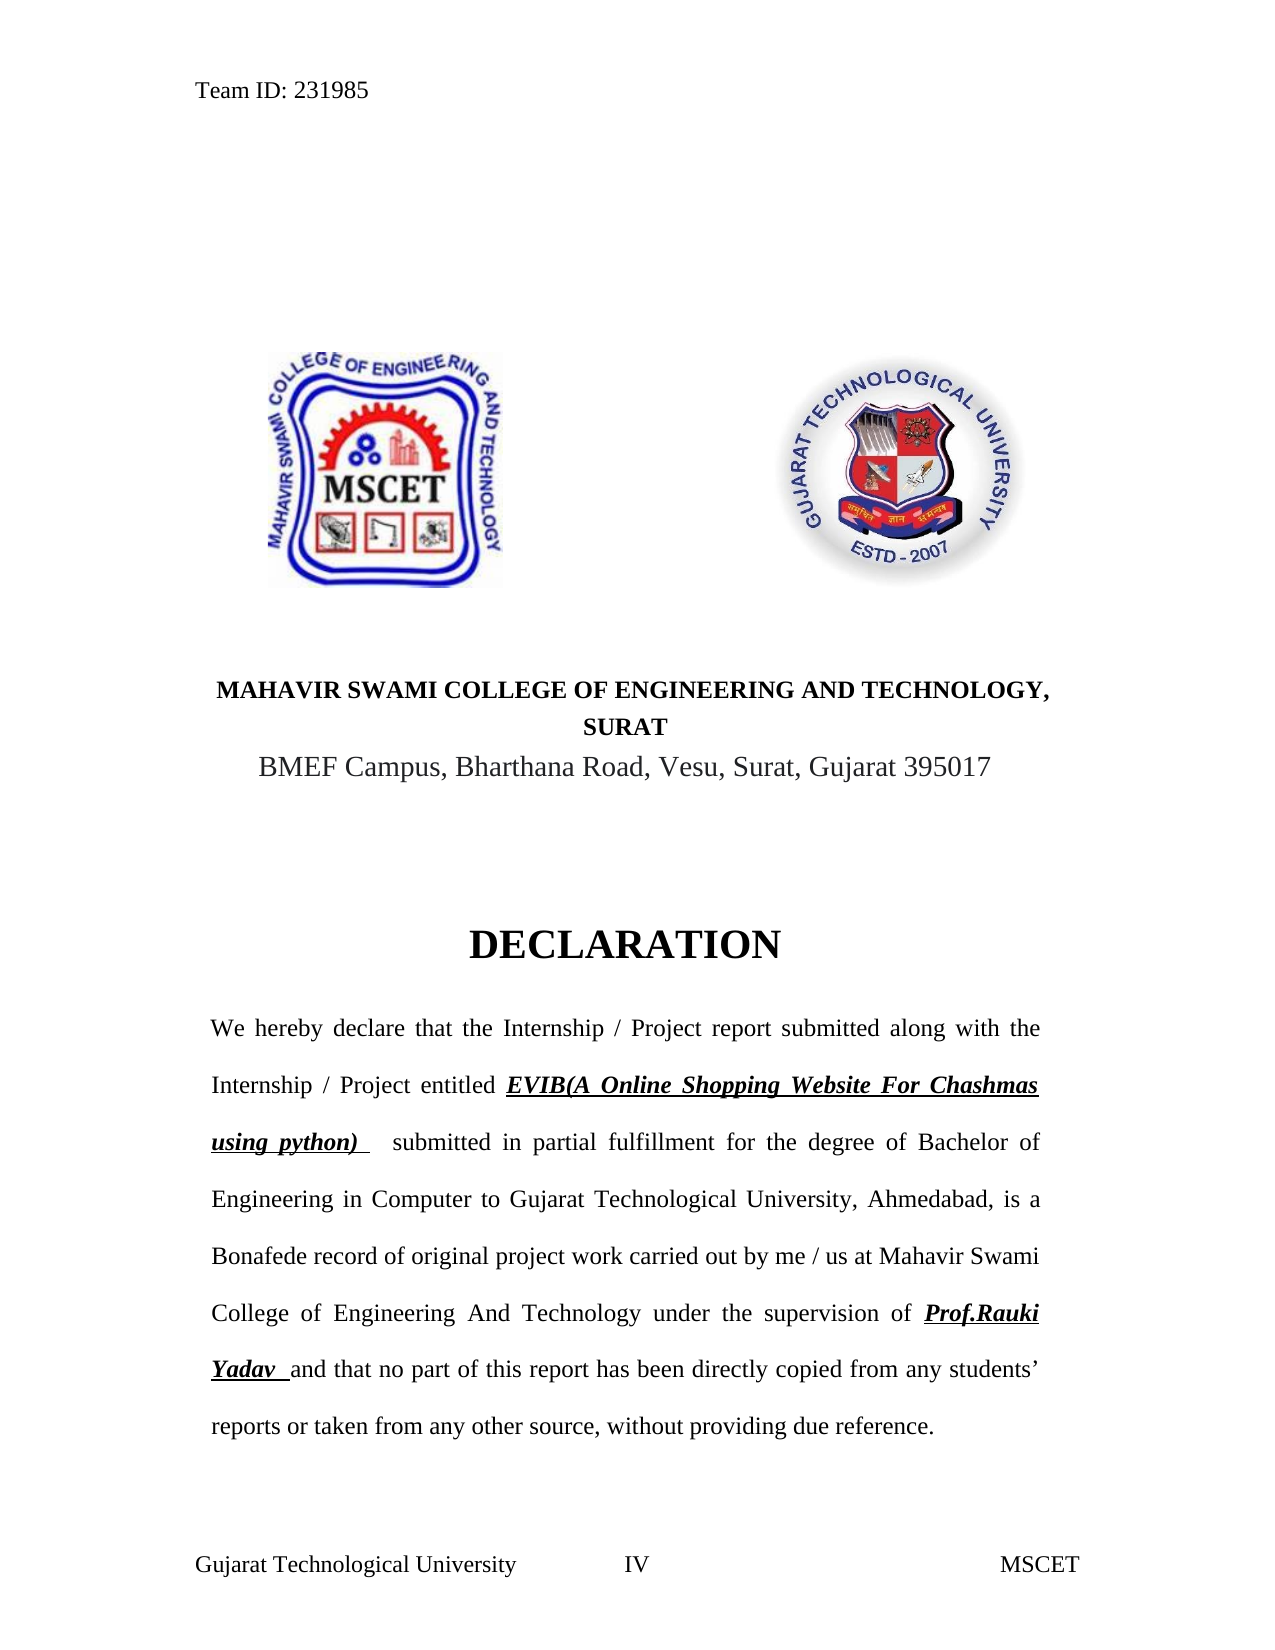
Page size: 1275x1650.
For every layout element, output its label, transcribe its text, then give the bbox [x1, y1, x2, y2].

text We hereby declare that the Internship / Project report submitted along with the Internship / Project entitled EVIB(A Online Shopping Website For Chashmas using python) submitted in partial fulfillment for the degree of Bachelor of Engineering in Computer to Gujarat Technological University, Ahmedabad, is a Bonafede record of original project work carried out by me / us at Mahavir Swami College of Engineering And Technology under the supervision of Prof.Rauki Yadav and that no part of this report has been directly copied from any students’ reports or taken from any other source, without providing due reference. [210, 1013, 1041, 1440]
text BMEF Campus, Bharthana Road, Vesu, Surat, Gujarat 395017 [195, 749, 1054, 783]
text MAHAVIR SWAMI COLLEGE OF ENGINEERING AND TECHNOLOGY, SURAT [195, 675, 1054, 741]
picture [773, 353, 1027, 588]
picture [267, 352, 503, 588]
text DECLARATION [195, 920, 1055, 968]
